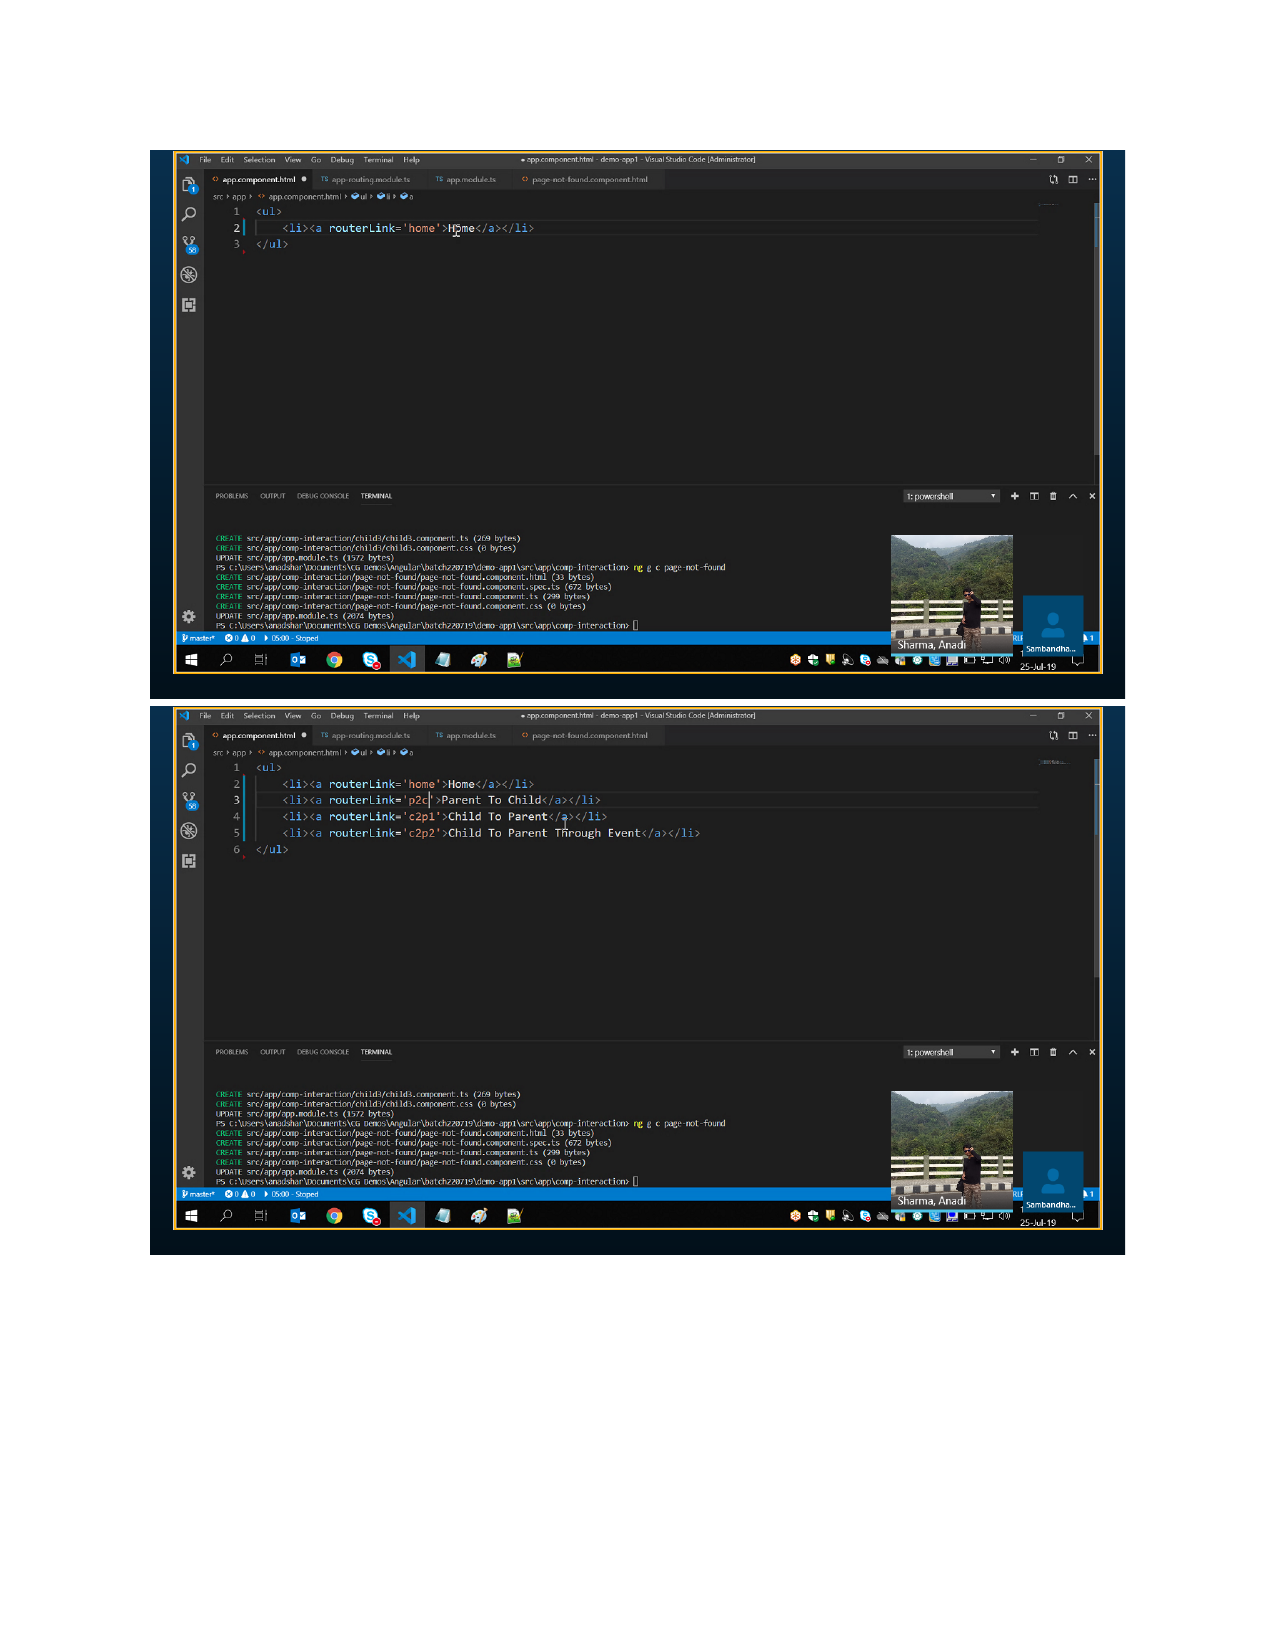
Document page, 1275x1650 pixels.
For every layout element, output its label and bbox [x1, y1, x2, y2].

picture [150, 150, 1125, 699]
picture [150, 706, 1125, 1255]
